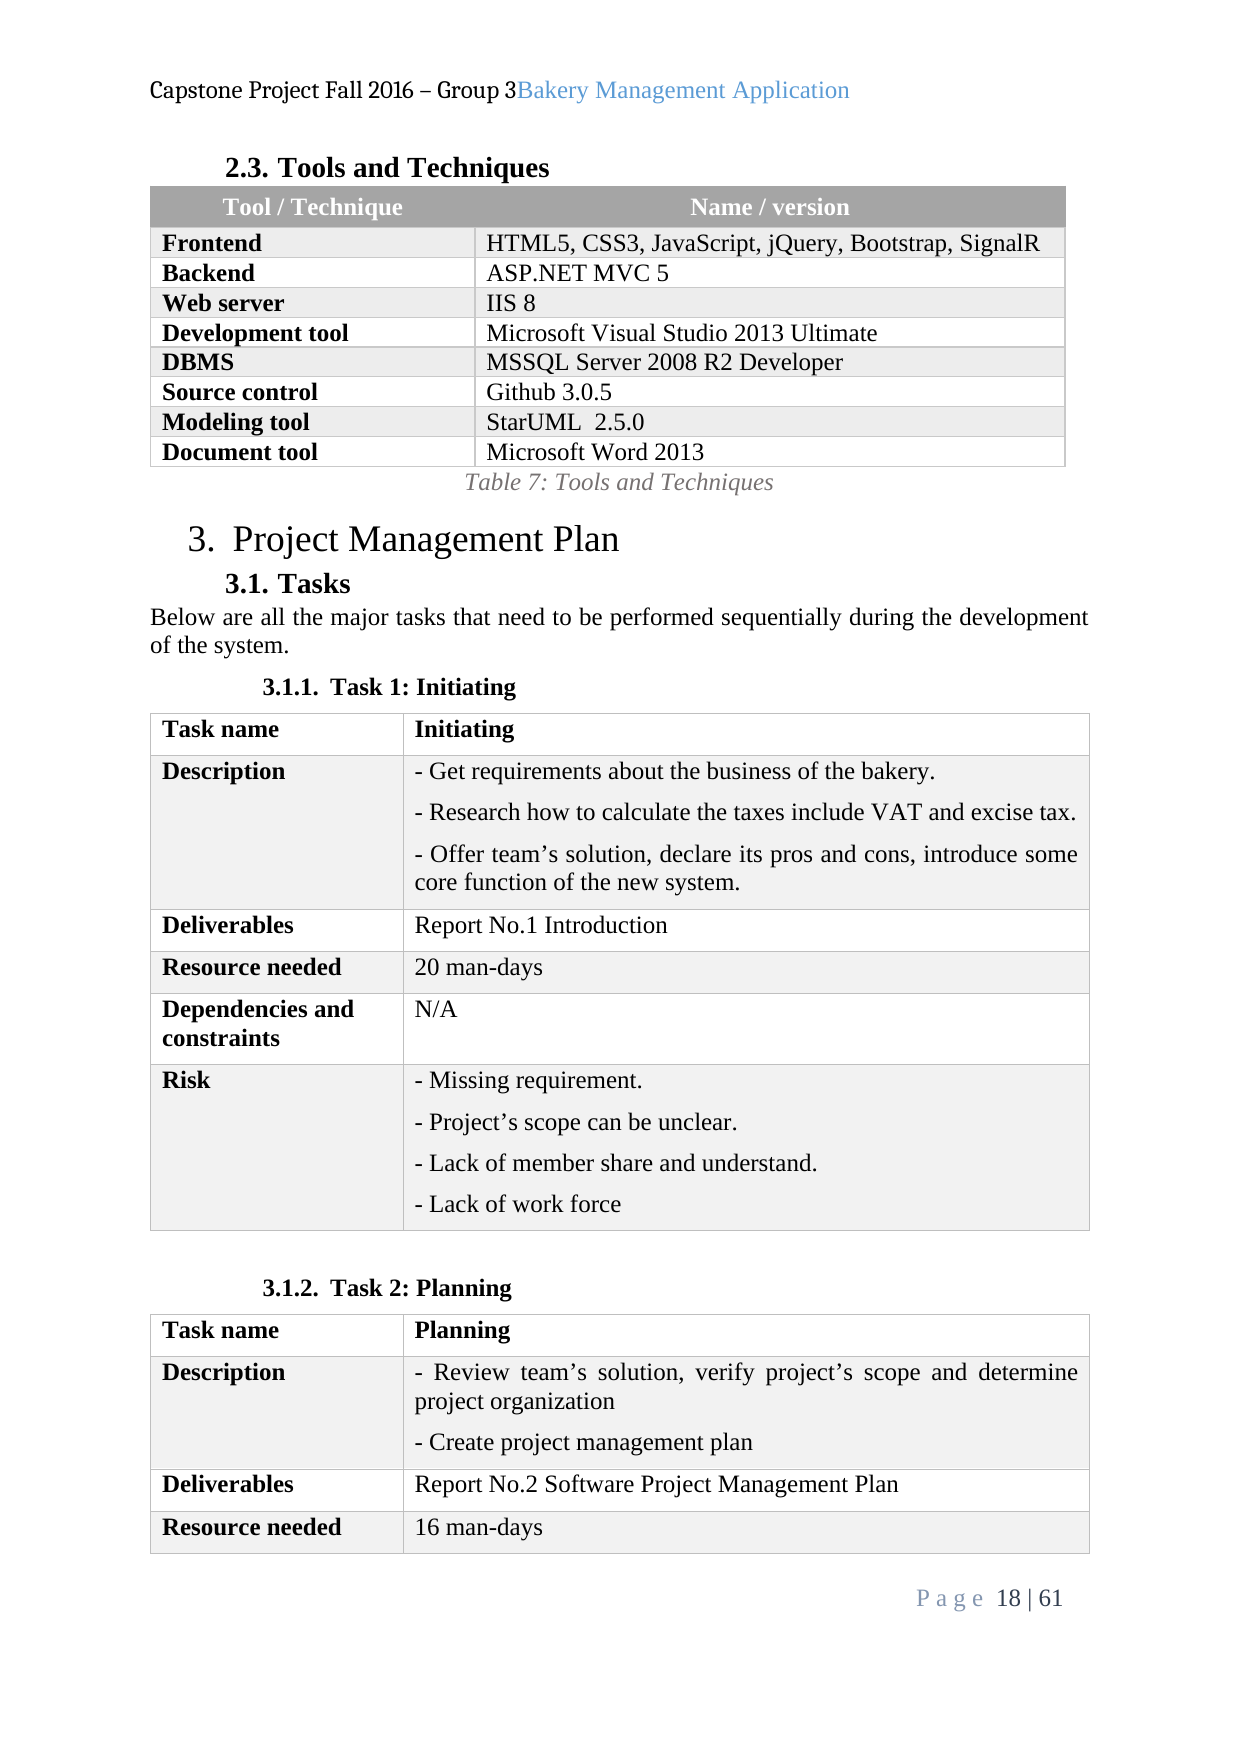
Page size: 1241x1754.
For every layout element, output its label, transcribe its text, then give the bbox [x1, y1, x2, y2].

table_cell DBMS [151, 348, 474, 376]
table_cell Document tool [151, 437, 474, 466]
table_cell Report No.1 Introduction [404, 910, 1089, 951]
table_cell Report No.2 Software Project Management Plan [404, 1470, 1089, 1511]
table_cell Dependencies and constraints [151, 994, 403, 1064]
table_cell Frontend [151, 228, 474, 257]
table_cell Web server [151, 288, 474, 317]
subtitle Tasks [225, 566, 1090, 599]
text Table 7: Tools and Techniques [150, 467, 1090, 495]
table_cell Backend [151, 258, 474, 287]
subtitle Task 1: Initiating [262, 672, 1090, 700]
table_cell N/A [404, 994, 1089, 1064]
table_cell - Get requirements about the business of the bakery. - Research how to calculate the taxes include VAT and excise tax. - Offer team’s solution, declare its pros and cons, introduce some core function of the new system. [404, 756, 1089, 909]
table_cell IIS 8 [476, 288, 1064, 317]
table_cell 20 man-days [404, 952, 1089, 993]
table_cell MSSQL Server 2008 R2 Developer [476, 348, 1064, 376]
table_header Name / version [476, 187, 1064, 227]
text Below are all the major tasks that need to be performed sequentially during the development of the system. [150, 602, 1090, 659]
table_cell Microsoft Word 2013 [476, 437, 1064, 466]
table_cell ASP.NET MVC 5 [476, 258, 1064, 287]
table_header Initiating [404, 714, 1089, 755]
table_cell Risk [151, 1065, 403, 1230]
table_header Planning [404, 1315, 1089, 1356]
table_cell Description [151, 756, 403, 909]
table_cell 16 man-days [404, 1512, 1089, 1553]
table_cell Source control [151, 377, 474, 406]
table_header Task name [151, 1315, 403, 1356]
table_cell Resource needed [151, 1512, 403, 1553]
table_cell Microsoft Visual Studio 2013 Ultimate [476, 318, 1064, 346]
table_cell Github 3.0.5 [476, 377, 1064, 406]
subtitle Tools and Techniques [225, 150, 1090, 183]
table_header Tool / Technique [151, 187, 474, 227]
table_cell HTML5, CSS3, JavaScript, jQuery, Bootstrap, SignalR [476, 228, 1064, 257]
table_cell Deliverables [151, 910, 403, 951]
table_cell Modeling tool [151, 407, 474, 436]
table_cell - Review team’s solution, verify project’s scope and determine project organization - Create project management plan [404, 1357, 1089, 1468]
table_cell Description [151, 1357, 403, 1468]
subtitle Project Management Plan [187, 516, 1090, 559]
table_cell Development tool [151, 318, 474, 346]
table_cell - Missing requirement. - Project’s scope can be unclear. - Lack of member share and understand. - Lack of work force [404, 1065, 1089, 1230]
table_cell StarUML 2.5.0 [476, 407, 1064, 436]
table_cell Deliverables [151, 1470, 403, 1511]
subtitle Task 2: Planning [262, 1273, 1090, 1301]
table_header Task name [151, 714, 403, 755]
table_cell Resource needed [151, 952, 403, 993]
